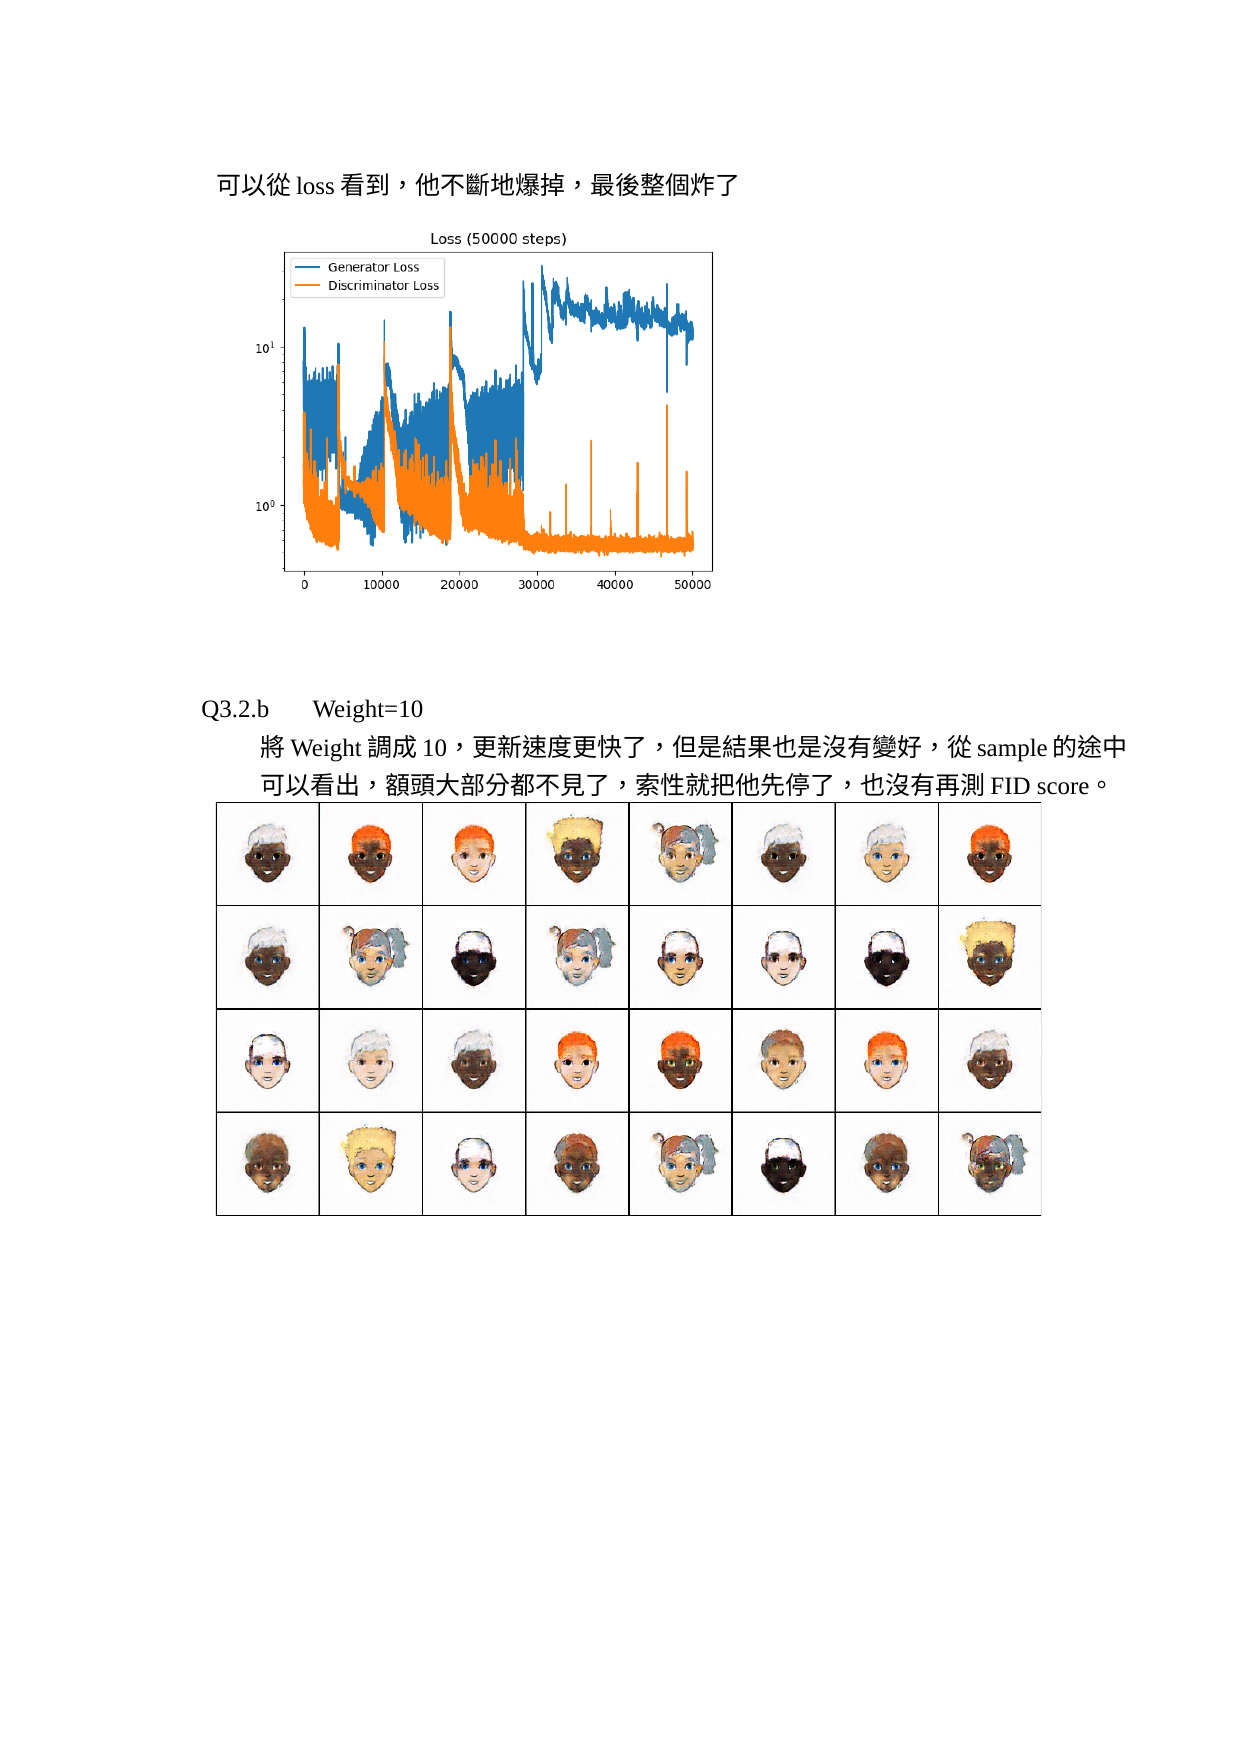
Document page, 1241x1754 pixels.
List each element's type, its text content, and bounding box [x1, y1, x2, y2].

picture [215, 202, 767, 616]
list 可以從loss看到，他不斷地爆掉，最後整個炸了 [216, 164, 1128, 202]
list 將Weight調成10，更新速度更快了，但是結果也是沒有變好，從sample的途中可以看出，額頭大部分都不見了，索性就把他先停了，也沒有再測FID score。 [260, 727, 1128, 802]
picture [215, 802, 1042, 1216]
list Weight=10 [201, 689, 1128, 727]
